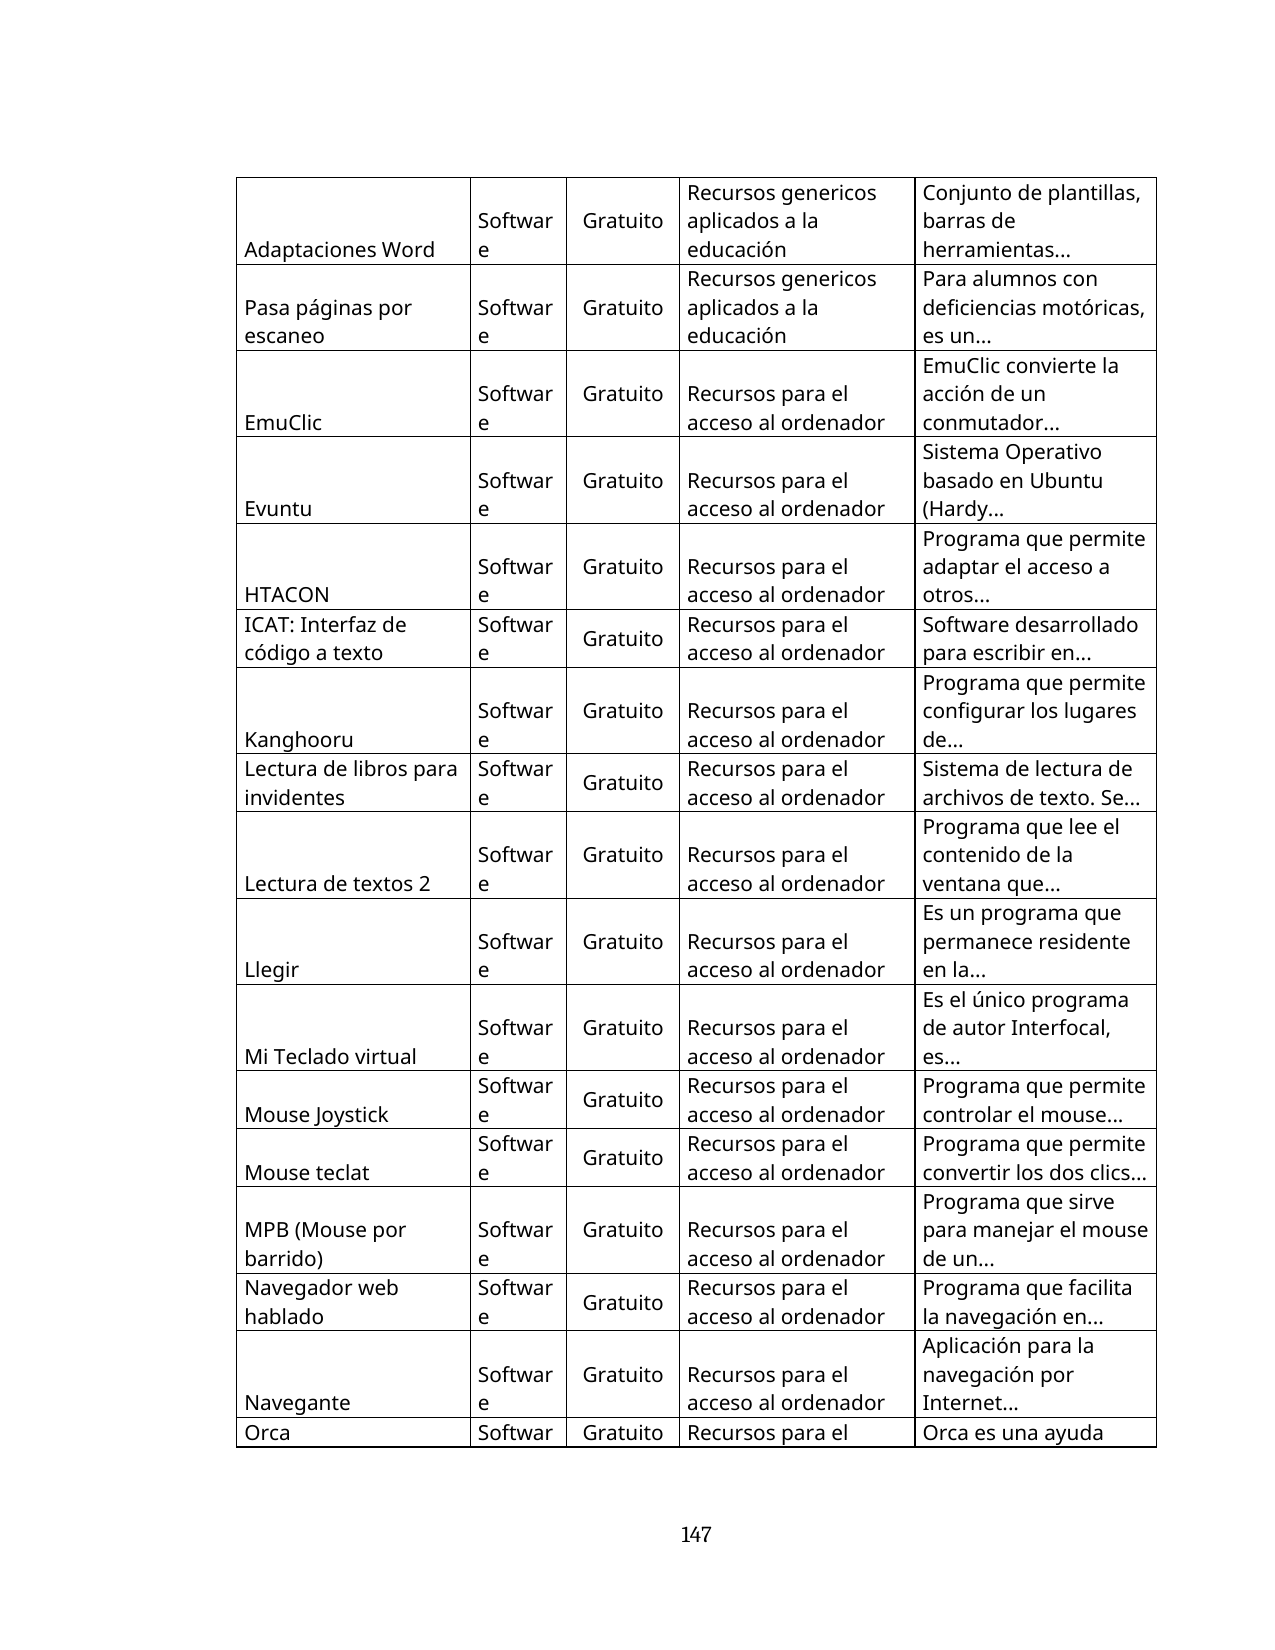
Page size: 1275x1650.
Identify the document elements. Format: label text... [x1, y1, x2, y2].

table_cell Programa que lee el contenido de la ventana que... [916, 812, 1156, 897]
table_cell Gratuito [567, 1071, 679, 1128]
table_cell Mouse Joystick [237, 1071, 470, 1128]
table_cell Software [471, 1187, 566, 1272]
table_cell Gratuito [567, 351, 679, 436]
table_cell Software [471, 178, 566, 263]
table_cell Recursos genericos aplicados a la educación [680, 265, 914, 350]
table_cell Recursos para el acceso al ordenador [680, 899, 914, 984]
table_cell Recursos para el acceso al ordenador [680, 754, 914, 811]
table_cell Lectura de textos 2 [237, 812, 470, 897]
table_cell Software [471, 754, 566, 811]
table_cell Gratuito [567, 812, 679, 897]
table_cell Programa que facilita la navegación en... [916, 1274, 1156, 1330]
table_cell Recursos para el acceso al ordenador [680, 1331, 914, 1417]
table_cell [916, 1418, 1156, 1446]
table_cell Programa que sirve para manejar el mouse de un... [916, 1187, 1156, 1272]
table_cell EmuClic [237, 351, 470, 436]
table_cell Recursos para el acceso al ordenador [680, 1129, 914, 1186]
table_cell Recursos genericos aplicados a la educación [680, 178, 914, 263]
table_cell Gratuito [567, 437, 679, 523]
table_cell Recursos para el acceso al ordenador [680, 1071, 914, 1128]
table_cell Programa que permite adaptar el acceso a otros... [916, 524, 1156, 609]
table_cell Software [471, 899, 566, 984]
table_cell Software [471, 437, 566, 523]
table_cell Software [471, 812, 566, 897]
table_cell Gratuito [567, 985, 679, 1070]
table_cell Software [471, 1331, 566, 1417]
table_cell MPB (Mouse por barrido) [237, 1187, 470, 1272]
table_cell Programa que permite convertir los dos clics... [916, 1129, 1156, 1186]
table_cell Recursos para el acceso al ordenador [680, 1187, 914, 1272]
table_cell Gratuito [567, 1187, 679, 1272]
table_cell HTACON [237, 524, 470, 609]
table_cell Mouse teclat [237, 1129, 470, 1186]
table_cell Lectura de libros para invidentes [237, 754, 470, 811]
table_cell Software [471, 1418, 566, 1446]
table_cell Gratuito [567, 1274, 679, 1330]
table_cell Sistema de lectura de archivos de texto. Se... [916, 754, 1156, 811]
table_cell Recursos para el acceso al ordenador [680, 524, 914, 609]
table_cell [680, 1418, 914, 1446]
table_cell ICAT: Interfaz de código a texto [237, 610, 470, 667]
table_cell Aplicación para la navegación por Internet... [916, 1331, 1156, 1417]
table_cell Llegir [237, 899, 470, 984]
table_cell Software [471, 668, 566, 753]
table_cell Recursos para el acceso al ordenador [680, 1274, 914, 1330]
table_cell Software [471, 610, 566, 667]
table_cell Para alumnos con deficiencias motóricas, es un... [916, 265, 1156, 350]
table_cell Navegador web hablado [237, 1274, 470, 1330]
table_cell Gratuito [567, 754, 679, 811]
table_cell Software [471, 524, 566, 609]
table_cell Gratuito [567, 1331, 679, 1417]
table_cell Pasa páginas por escaneo [237, 265, 470, 350]
table_cell Software [471, 1071, 566, 1128]
table_cell Mi Teclado virtual [237, 985, 470, 1070]
table_cell Recursos para el acceso al ordenador [680, 668, 914, 753]
table_cell Recursos para el acceso al ordenador [680, 437, 914, 523]
table_cell Software [471, 985, 566, 1070]
table_cell Programa que permite configurar los lugares de... [916, 668, 1156, 753]
table_cell Software [471, 265, 566, 350]
table_cell Adaptaciones Word [237, 178, 470, 263]
table_cell Software [471, 351, 566, 436]
table_cell Gratuito [567, 1418, 679, 1446]
table_cell Evuntu [237, 437, 470, 523]
table_cell Es el único programa de autor Interfocal, es... [916, 985, 1156, 1070]
table_cell Gratuito [567, 265, 679, 350]
table_cell Recursos para el acceso al ordenador [680, 610, 914, 667]
table_cell Gratuito [567, 610, 679, 667]
table_cell Es un programa que permanece residente en la... [916, 899, 1156, 984]
table_cell Gratuito [567, 899, 679, 984]
table_cell Software desarrollado para escribir en... [916, 610, 1156, 667]
table_cell EmuClic convierte la acción de un conmutador... [916, 351, 1156, 436]
table_cell Orca [237, 1418, 470, 1446]
table_cell Recursos para el acceso al ordenador [680, 985, 914, 1070]
table_cell Gratuito [567, 668, 679, 753]
table_cell Kanghooru [237, 668, 470, 753]
table_cell Recursos para el acceso al ordenador [680, 812, 914, 897]
table_cell Programa que permite controlar el mouse... [916, 1071, 1156, 1128]
table_cell Gratuito [567, 524, 679, 609]
table_cell Navegante [237, 1331, 470, 1417]
table_cell Software [471, 1274, 566, 1330]
table_cell Gratuito [567, 178, 679, 263]
table_cell Conjunto de plantillas, barras de herramientas... [916, 178, 1156, 263]
table_cell Recursos para el acceso al ordenador [680, 351, 914, 436]
table_cell Sistema Operativo basado en Ubuntu (Hardy... [916, 437, 1156, 523]
table_cell Gratuito [567, 1129, 679, 1186]
table_cell Software [471, 1129, 566, 1186]
